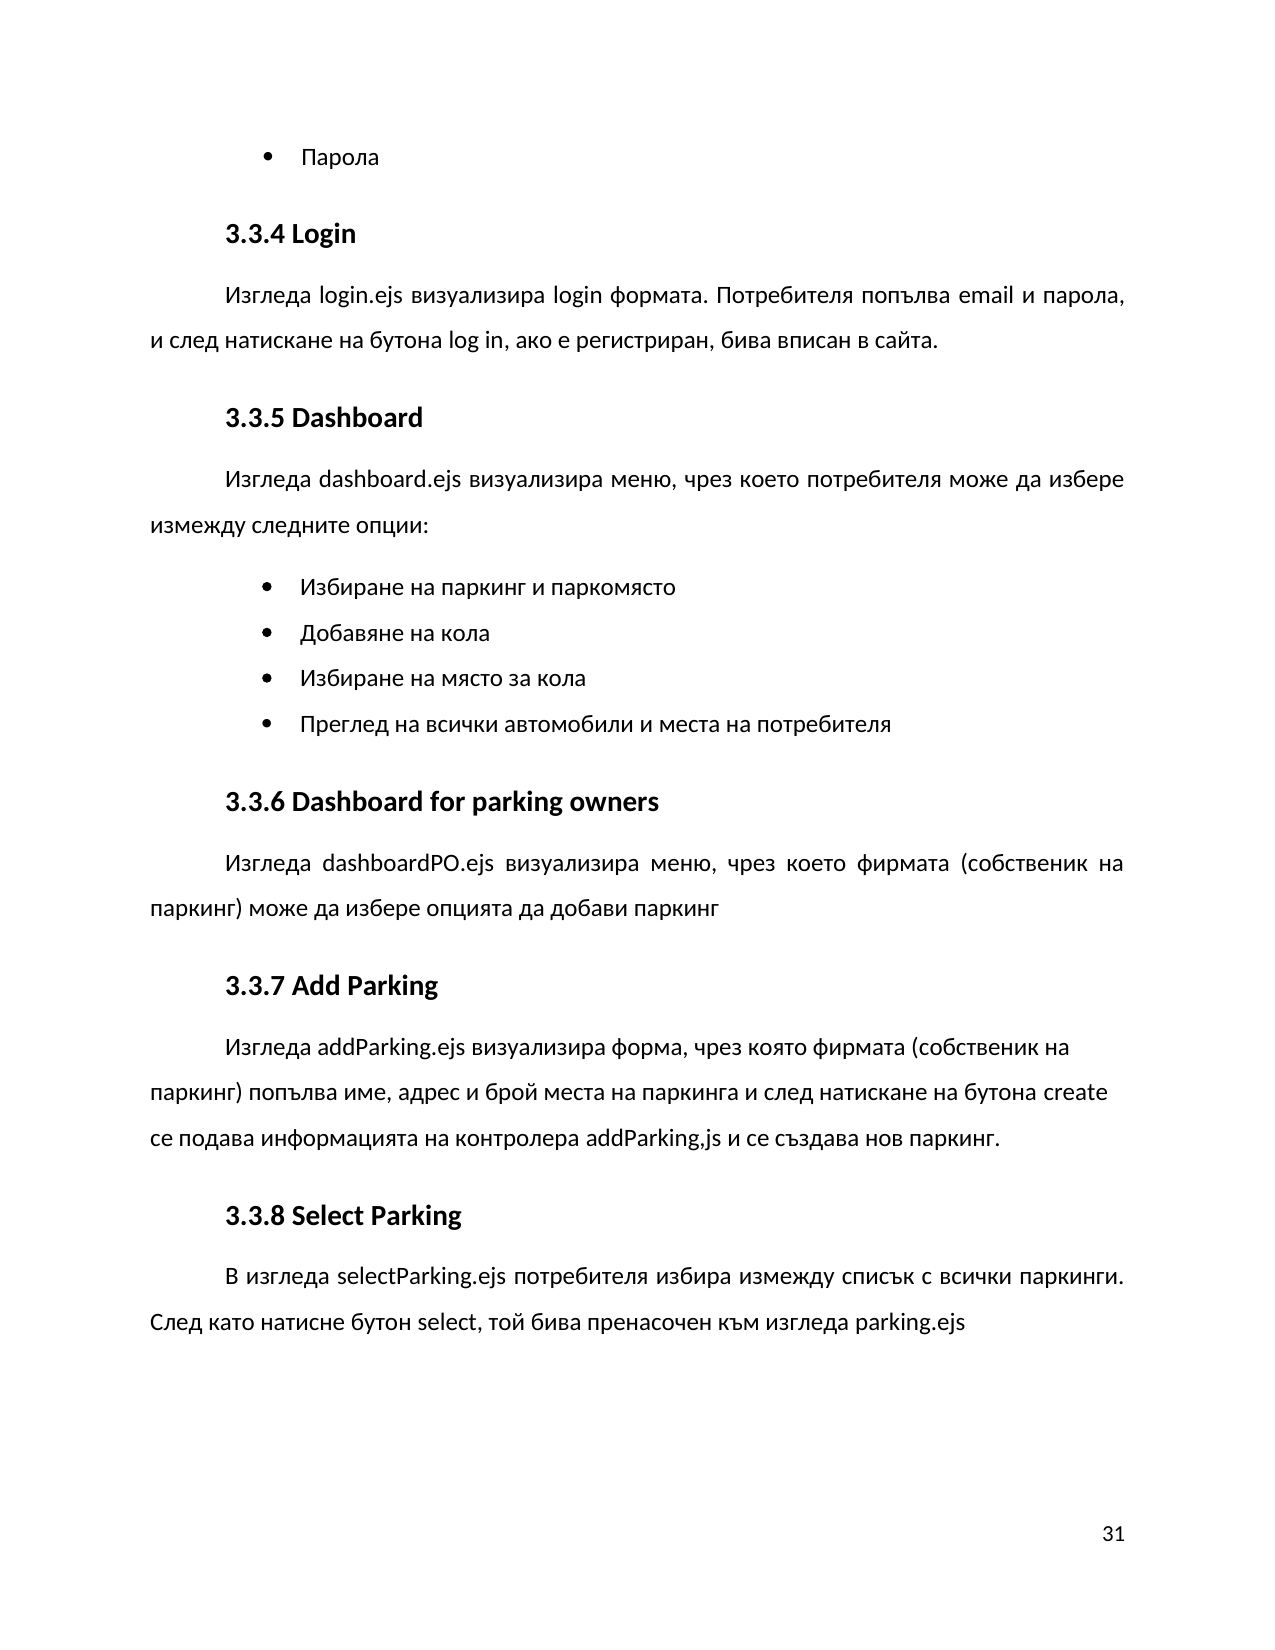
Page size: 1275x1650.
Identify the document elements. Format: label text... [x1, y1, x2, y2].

subtitle 3.3.8 Select Parking [150, 1197, 1125, 1233]
list Добавяне на кола [262, 617, 1125, 647]
text В изгледа selectParking.ejs потребителя избира измежду списък с всички паркинги. След като натисне бутон select, той бива пренасочен към изгледа parking.ejs [150, 1261, 1125, 1337]
subtitle 3.3.6 Dashboard for parking owners [150, 783, 1125, 819]
text Изгледа dashboard.ejs визуализира меню, чрез което потребителя може да избере измежду следните опции: [150, 463, 1125, 539]
list Парола [263, 141, 1125, 171]
subtitle 3.3.4 Login [150, 216, 1125, 251]
subtitle 3.3.7 Add Parking [150, 967, 1125, 1003]
text Изгледа addParking.ejs визуализира форма, чрез която фирмата (собственик на паркинг) попълва име, адрес и брой места на паркинга и след натискане на бутона create се подава информацията на контролера addParking,js и се създава нов паркинг. [150, 1031, 1125, 1153]
list Преглед на всички автомобили и места на потребителя [262, 708, 1125, 739]
text Изгледа login.ejs визуализира login формата. Потребителя попълва email и парола, и след натискане на бутона log in, ако е регистриран, бива вписан в сайта. [150, 279, 1125, 355]
subtitle 3.3.5 Dashboard [150, 399, 1125, 435]
text Изгледа dashboardPO.ejs визуализира меню, чрез което фирмата (собственик на паркинг) може да избере опцията да добави паркинг [150, 847, 1125, 923]
list Избиране на място за кола [262, 663, 1125, 693]
list Избиране на паркинг и паркомясто [262, 571, 1125, 602]
